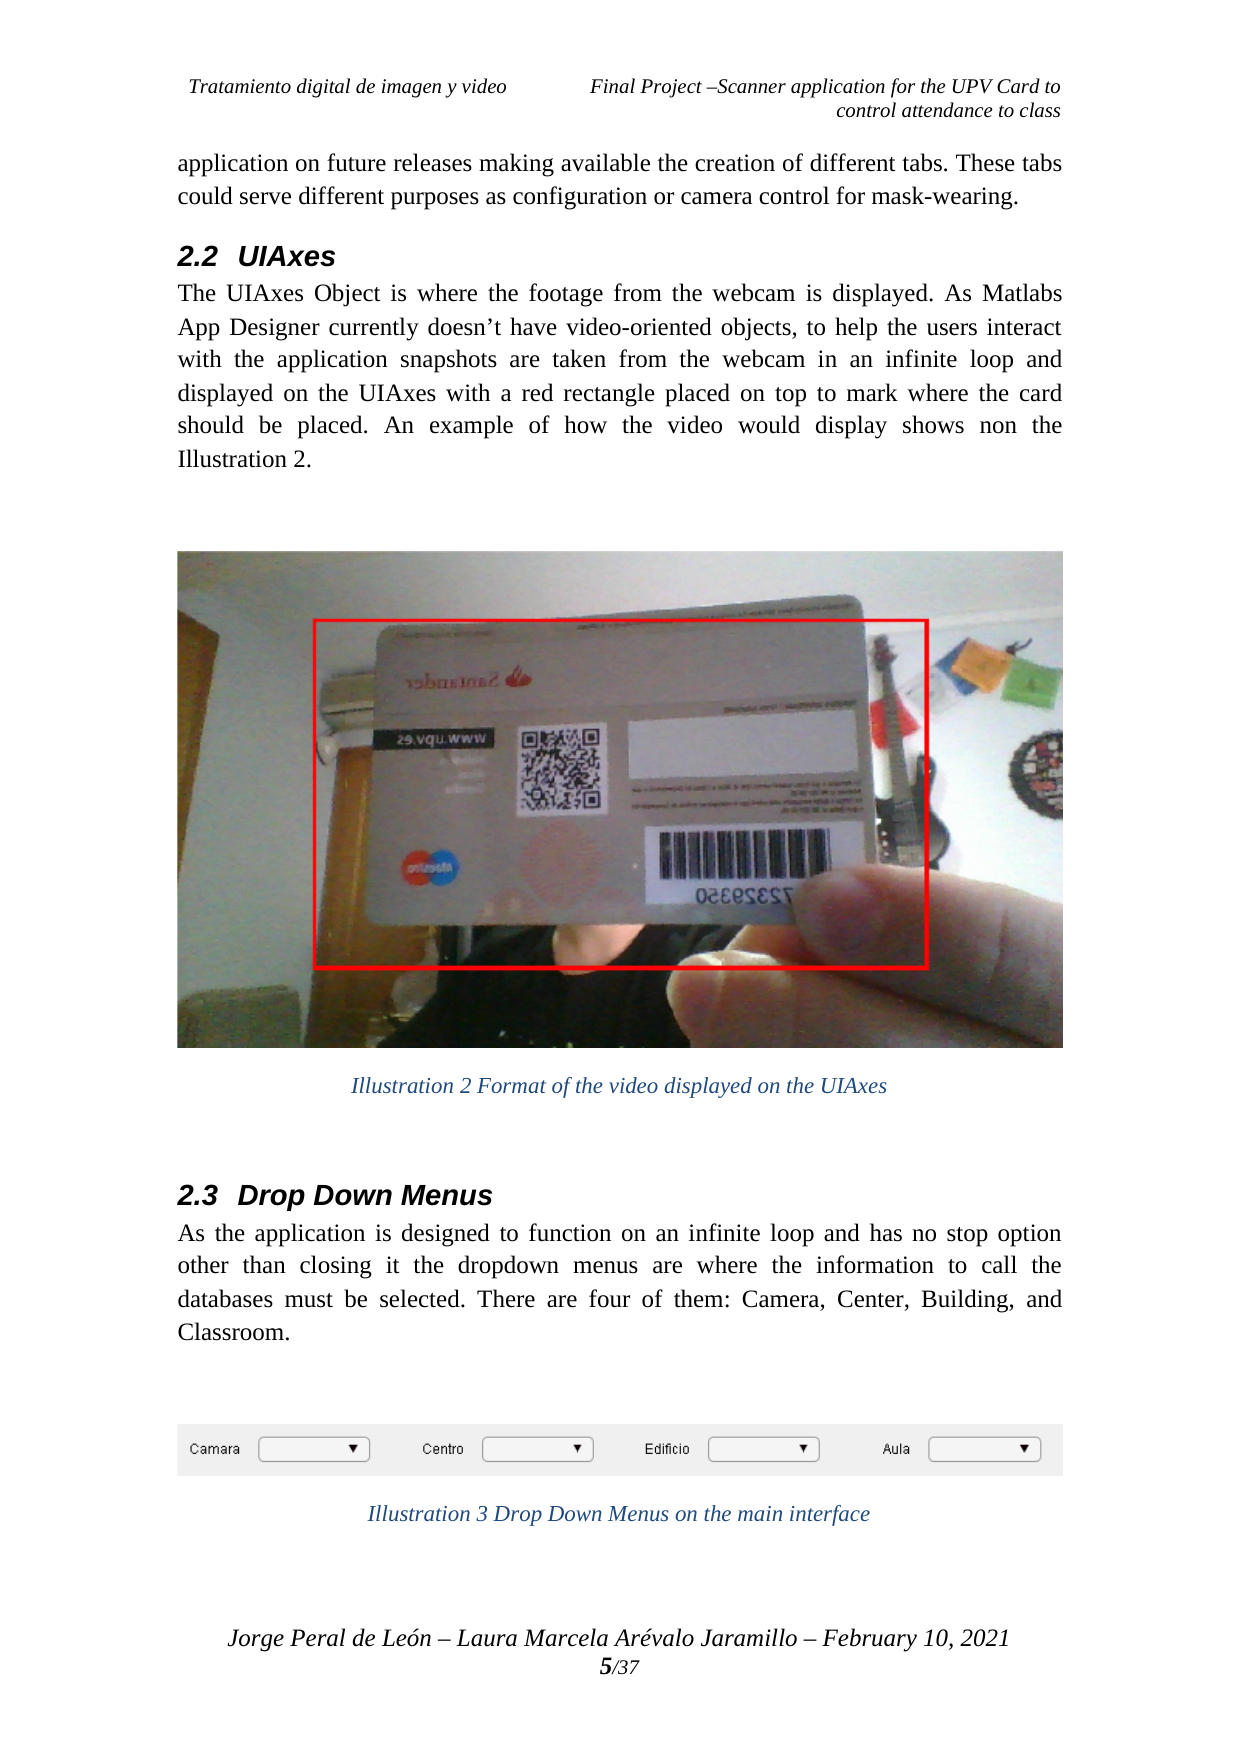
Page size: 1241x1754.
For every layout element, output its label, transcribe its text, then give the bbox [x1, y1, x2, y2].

picture [177, 551, 1063, 1048]
text The UIAxes Object is where the footage from the webcam is displayed. As Matlabs App Designer currently doesn’t have video-oriented objects, to help the users interact with the application snapshots are taken from the webcam in an infinite loop and displayed on the UIAxes with a red rectangle placed on top to mark where the card should be placed. An example of how the video would display shows non the Illustration 2. [177, 278, 1063, 472]
subtitle UIAxes [177, 239, 1063, 272]
picture [177, 1424, 1063, 1476]
text Illustration 2 Format of the video displayed on the UIAxes [177, 1073, 1063, 1099]
text As the application is designed to function on an infinite loop and has no stop option other than closing it the dropdown menus are where the information to call the databases must be selected. There are four of them: Camera, Center, Building, and Classroom. [177, 1218, 1063, 1345]
text Illustration 3 Drop Down Menus on the main interface [177, 1500, 1063, 1527]
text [177, 148, 1063, 209]
subtitle Drop Down Menus [177, 1178, 1063, 1211]
